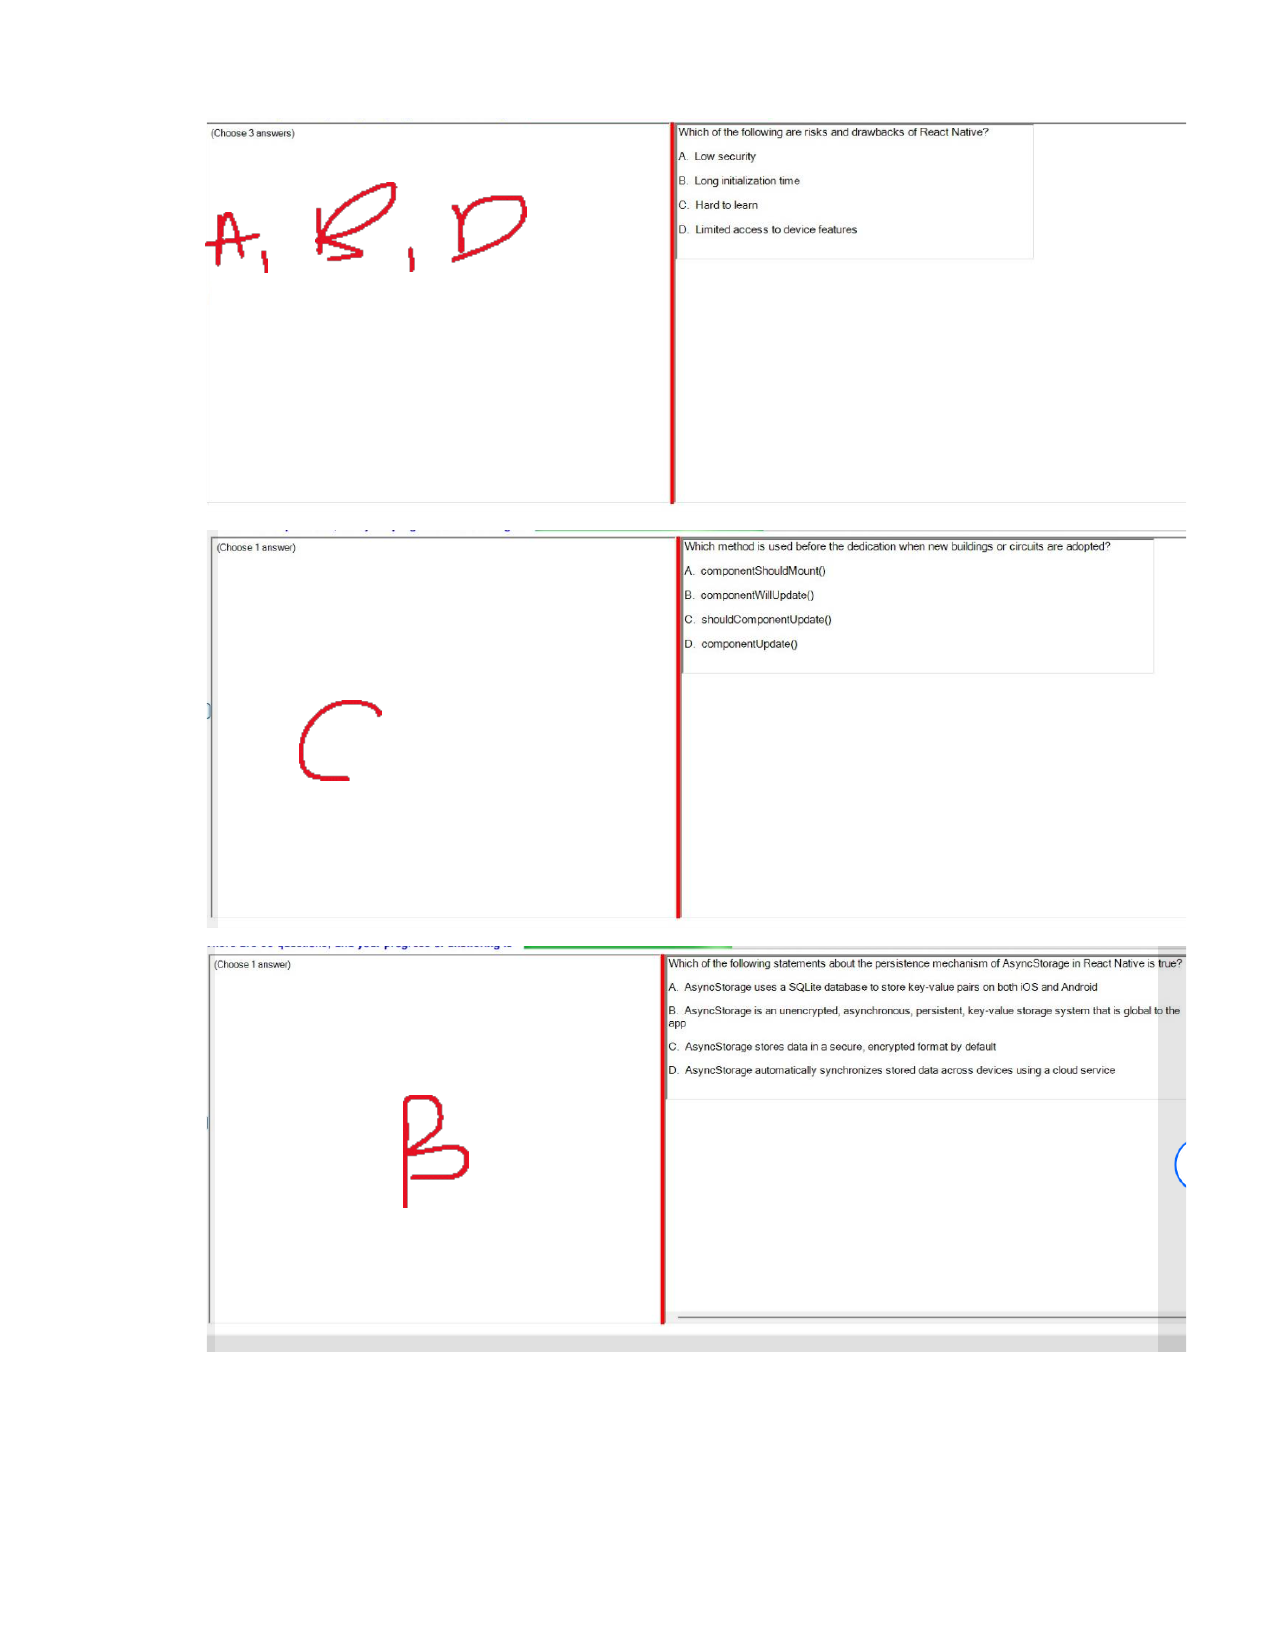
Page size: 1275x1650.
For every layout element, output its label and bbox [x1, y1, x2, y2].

picture [205, 118, 1187, 512]
picture [206, 530, 1187, 928]
picture [206, 946, 1187, 1352]
